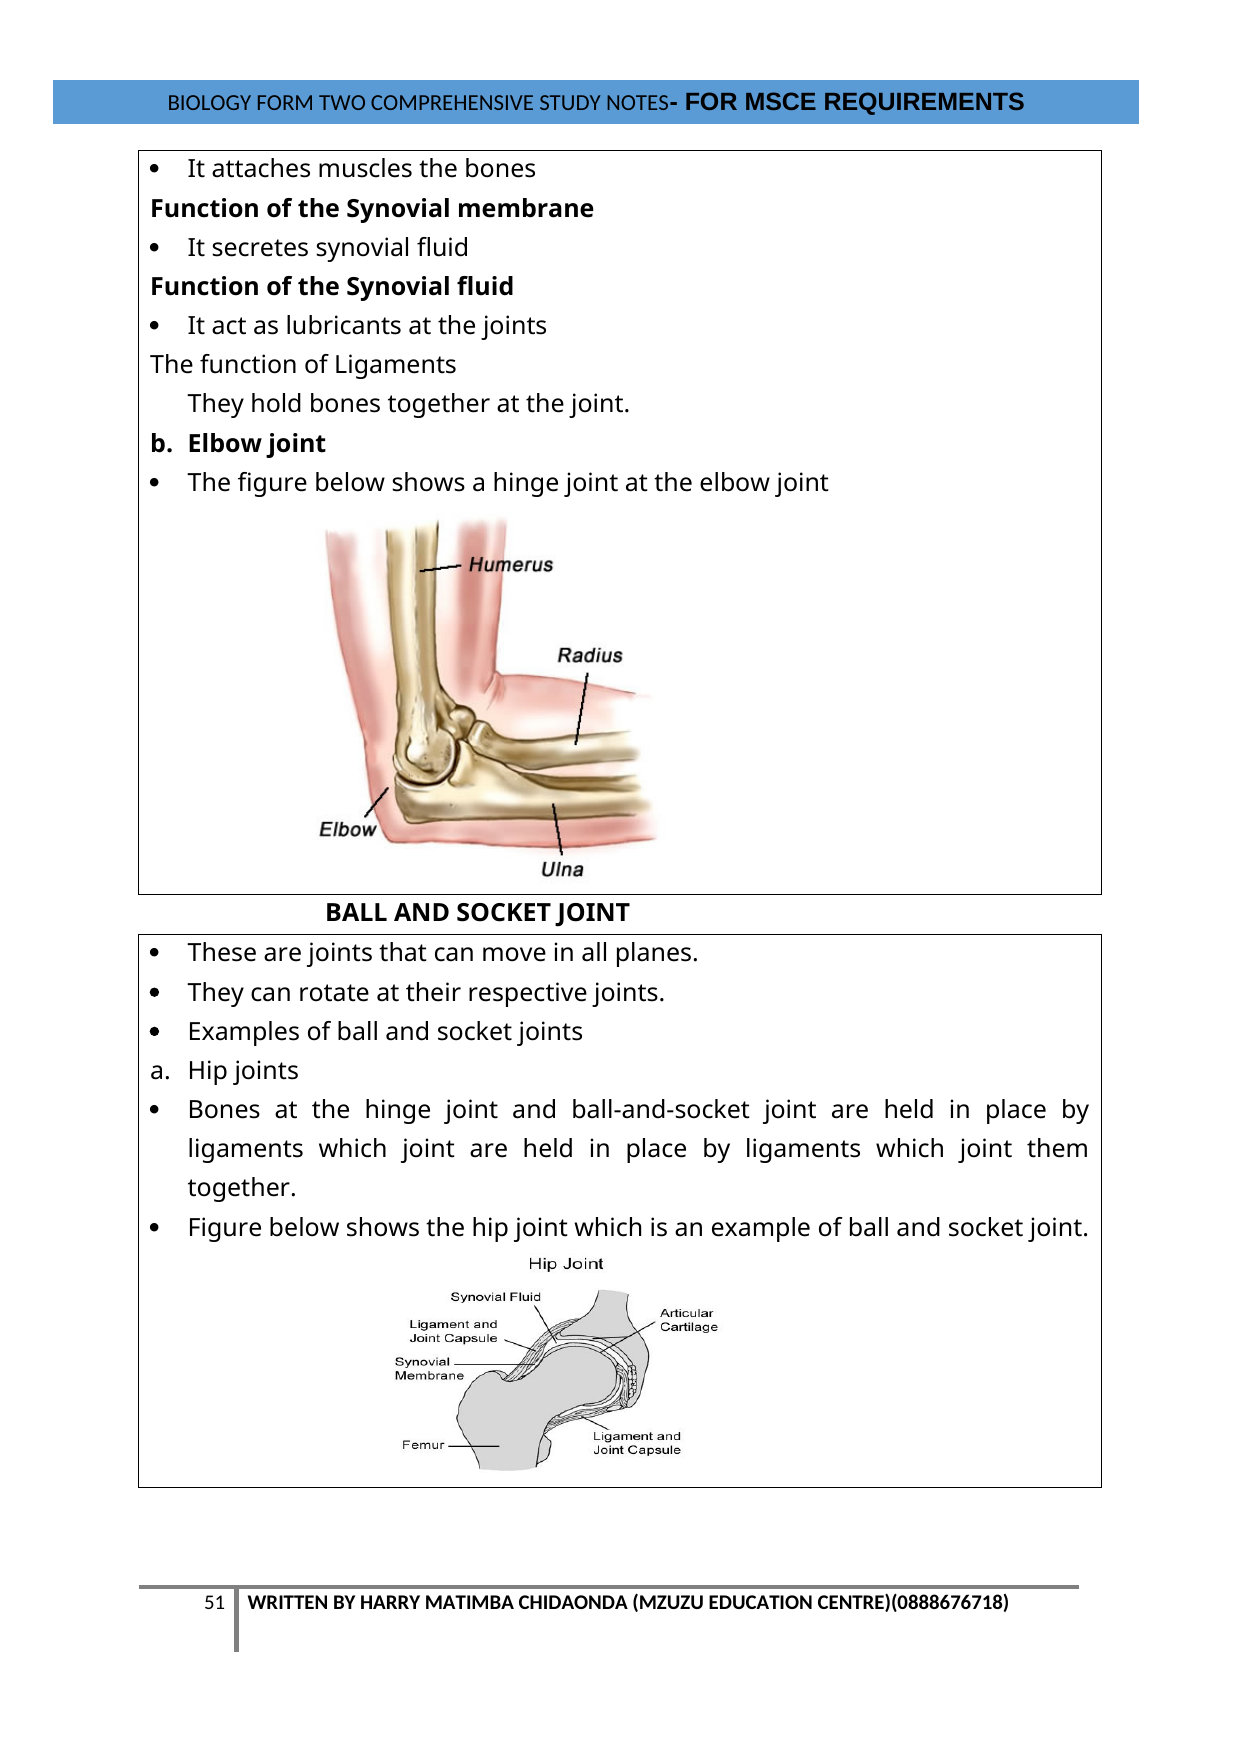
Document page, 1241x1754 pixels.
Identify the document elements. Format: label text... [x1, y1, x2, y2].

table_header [139, 151, 1101, 894]
picture [374, 1248, 738, 1484]
text BALL AND SOCKET JOINT [150, 895, 1090, 929]
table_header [139, 935, 1101, 1487]
picture [299, 503, 674, 890]
